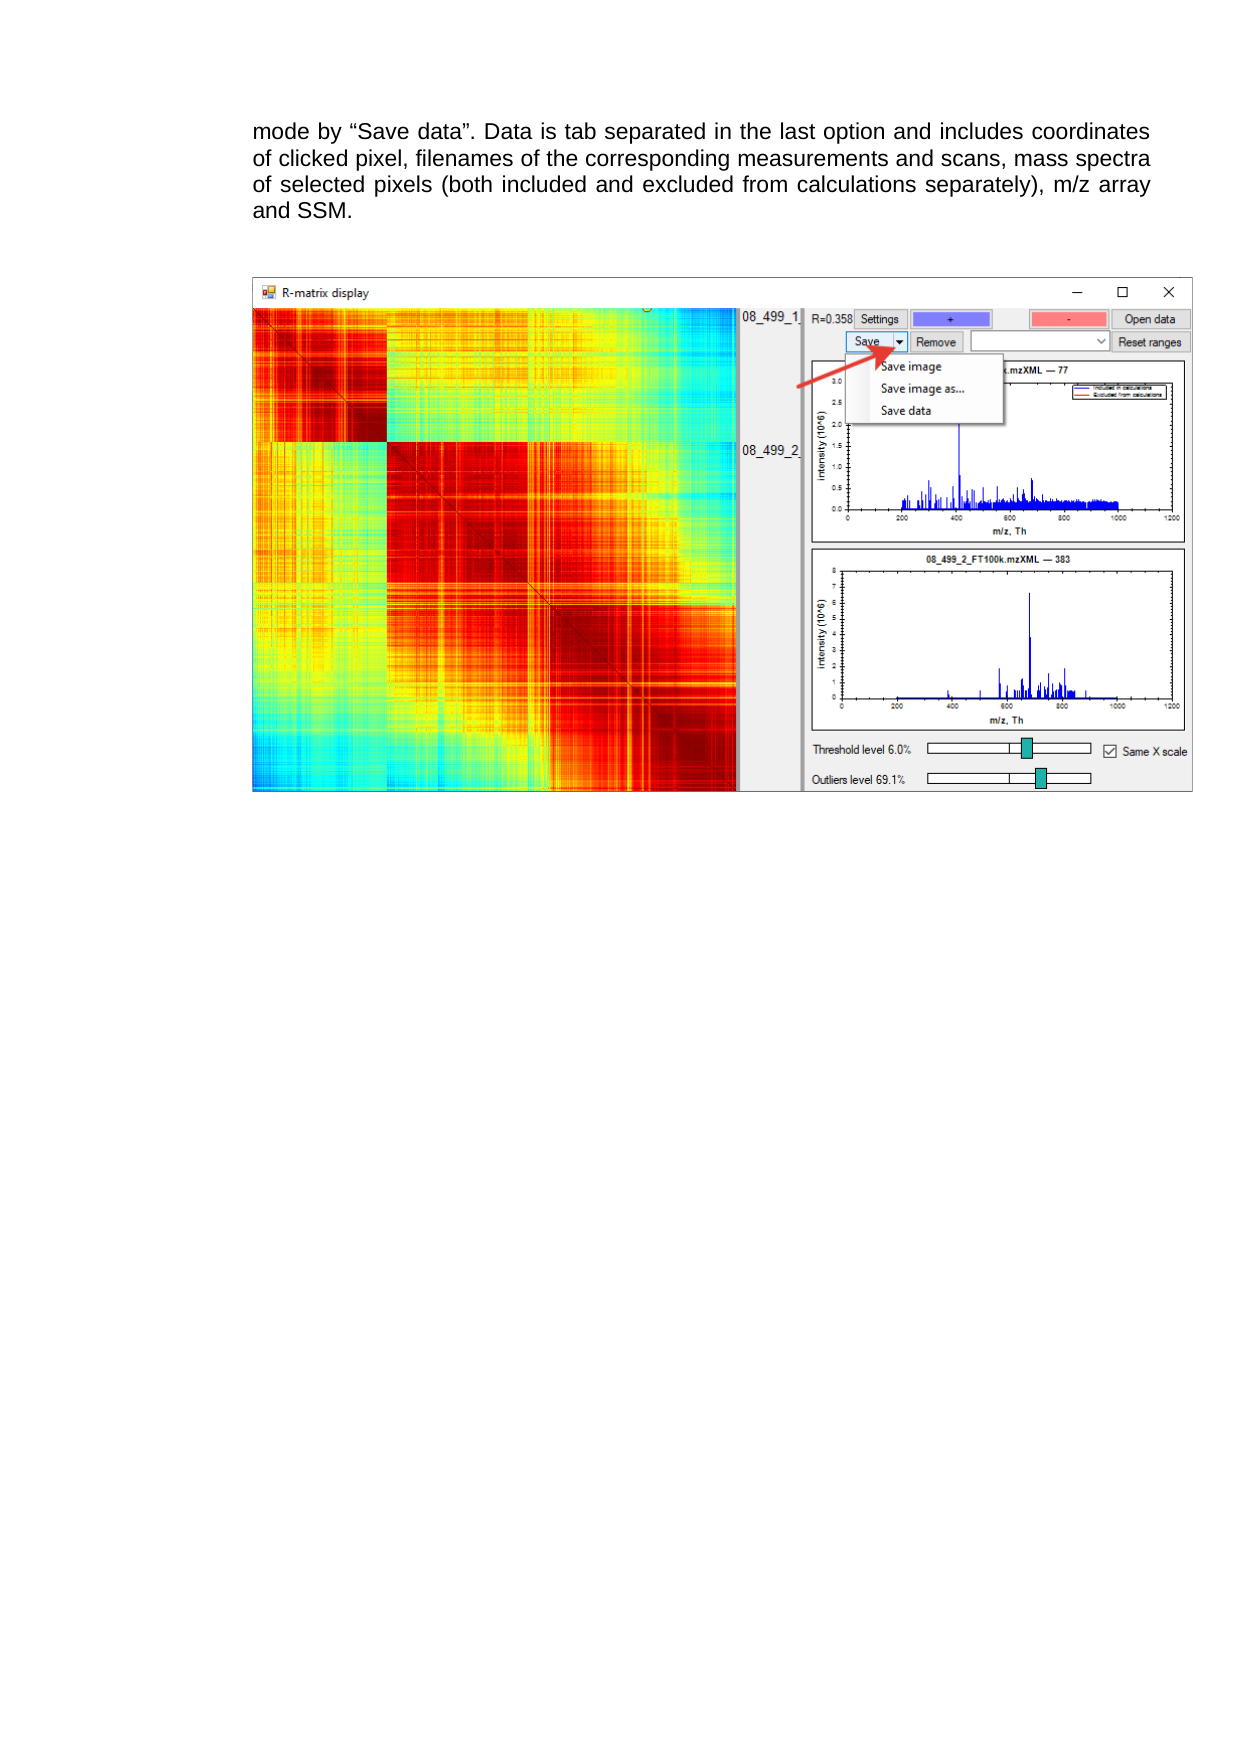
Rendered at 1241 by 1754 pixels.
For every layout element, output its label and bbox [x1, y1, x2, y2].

picture [252, 277, 1193, 792]
text [252, 118, 1152, 223]
picture [252, 763, 261, 792]
